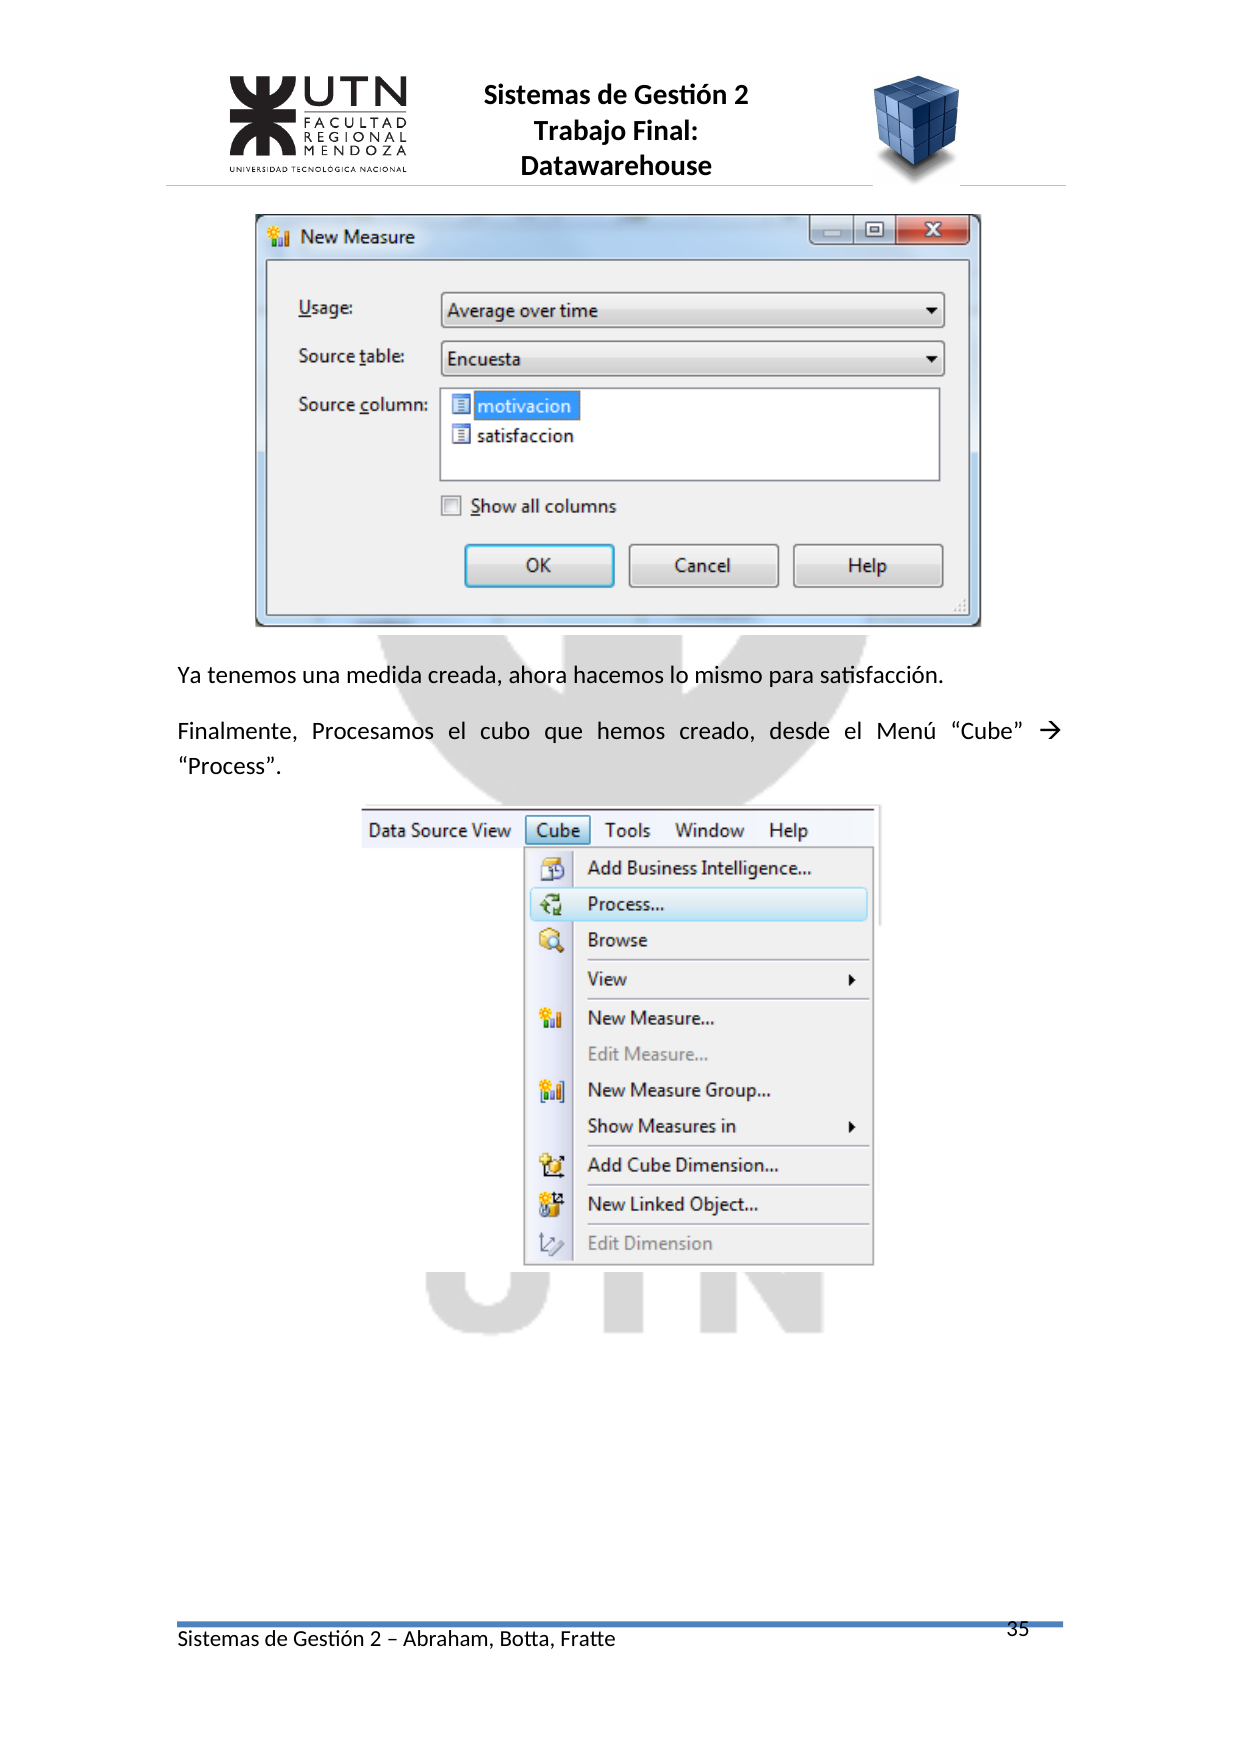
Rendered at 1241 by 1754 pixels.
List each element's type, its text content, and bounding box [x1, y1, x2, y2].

text Finalmente, Procesamos el cubo que hemos creado, desde el Menú “Cube” “Process”. [177, 716, 1063, 781]
picture [223, 73, 409, 179]
picture [361, 806, 879, 1272]
picture [872, 73, 960, 186]
picture [255, 214, 985, 635]
text Ya tenemos una medida creada, ahora hacemos lo mismo para satisfacción. [177, 660, 1063, 690]
